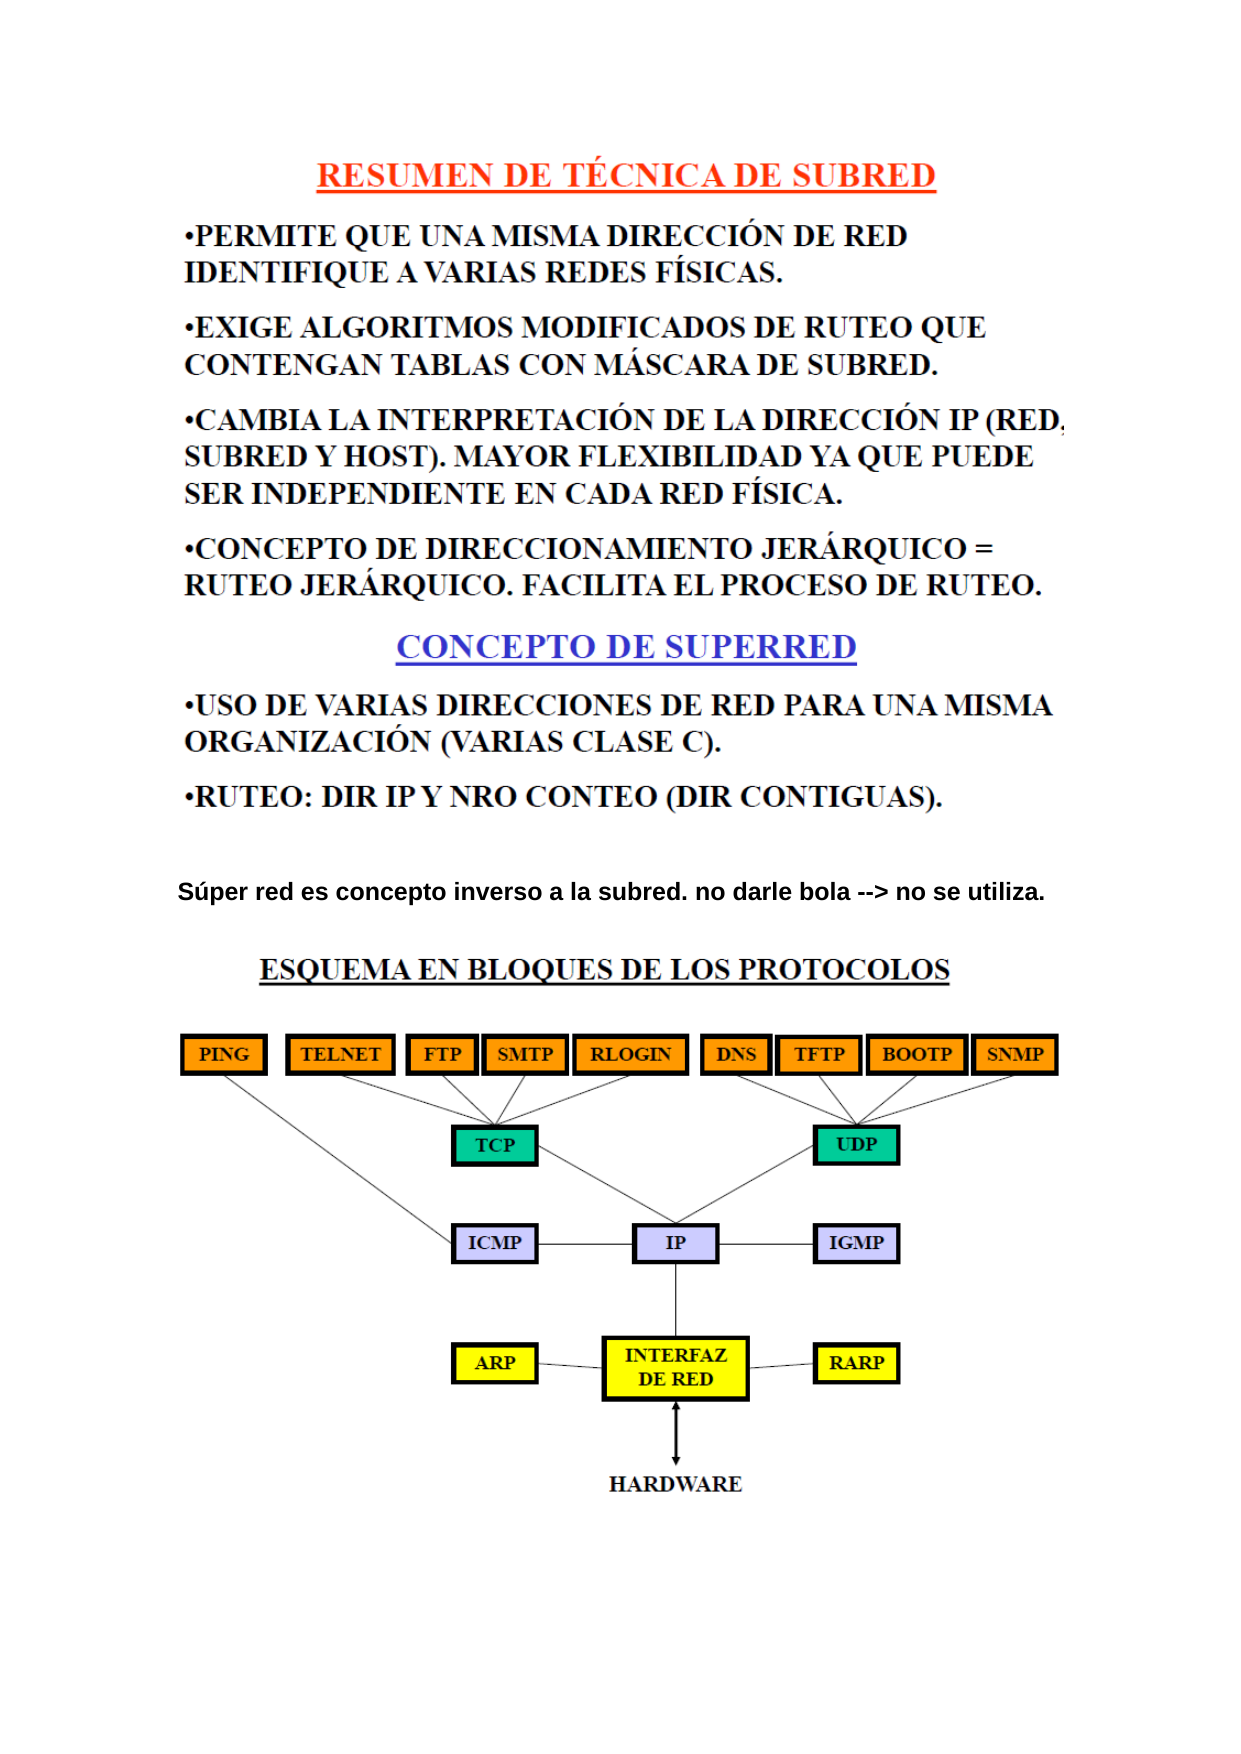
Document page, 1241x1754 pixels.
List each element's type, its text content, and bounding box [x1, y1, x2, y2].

picture [177, 933, 1063, 1549]
picture [177, 147, 1064, 819]
text Súper red es concepto inverso a la subred. no darle bola --> no se utiliza. [177, 876, 1063, 905]
